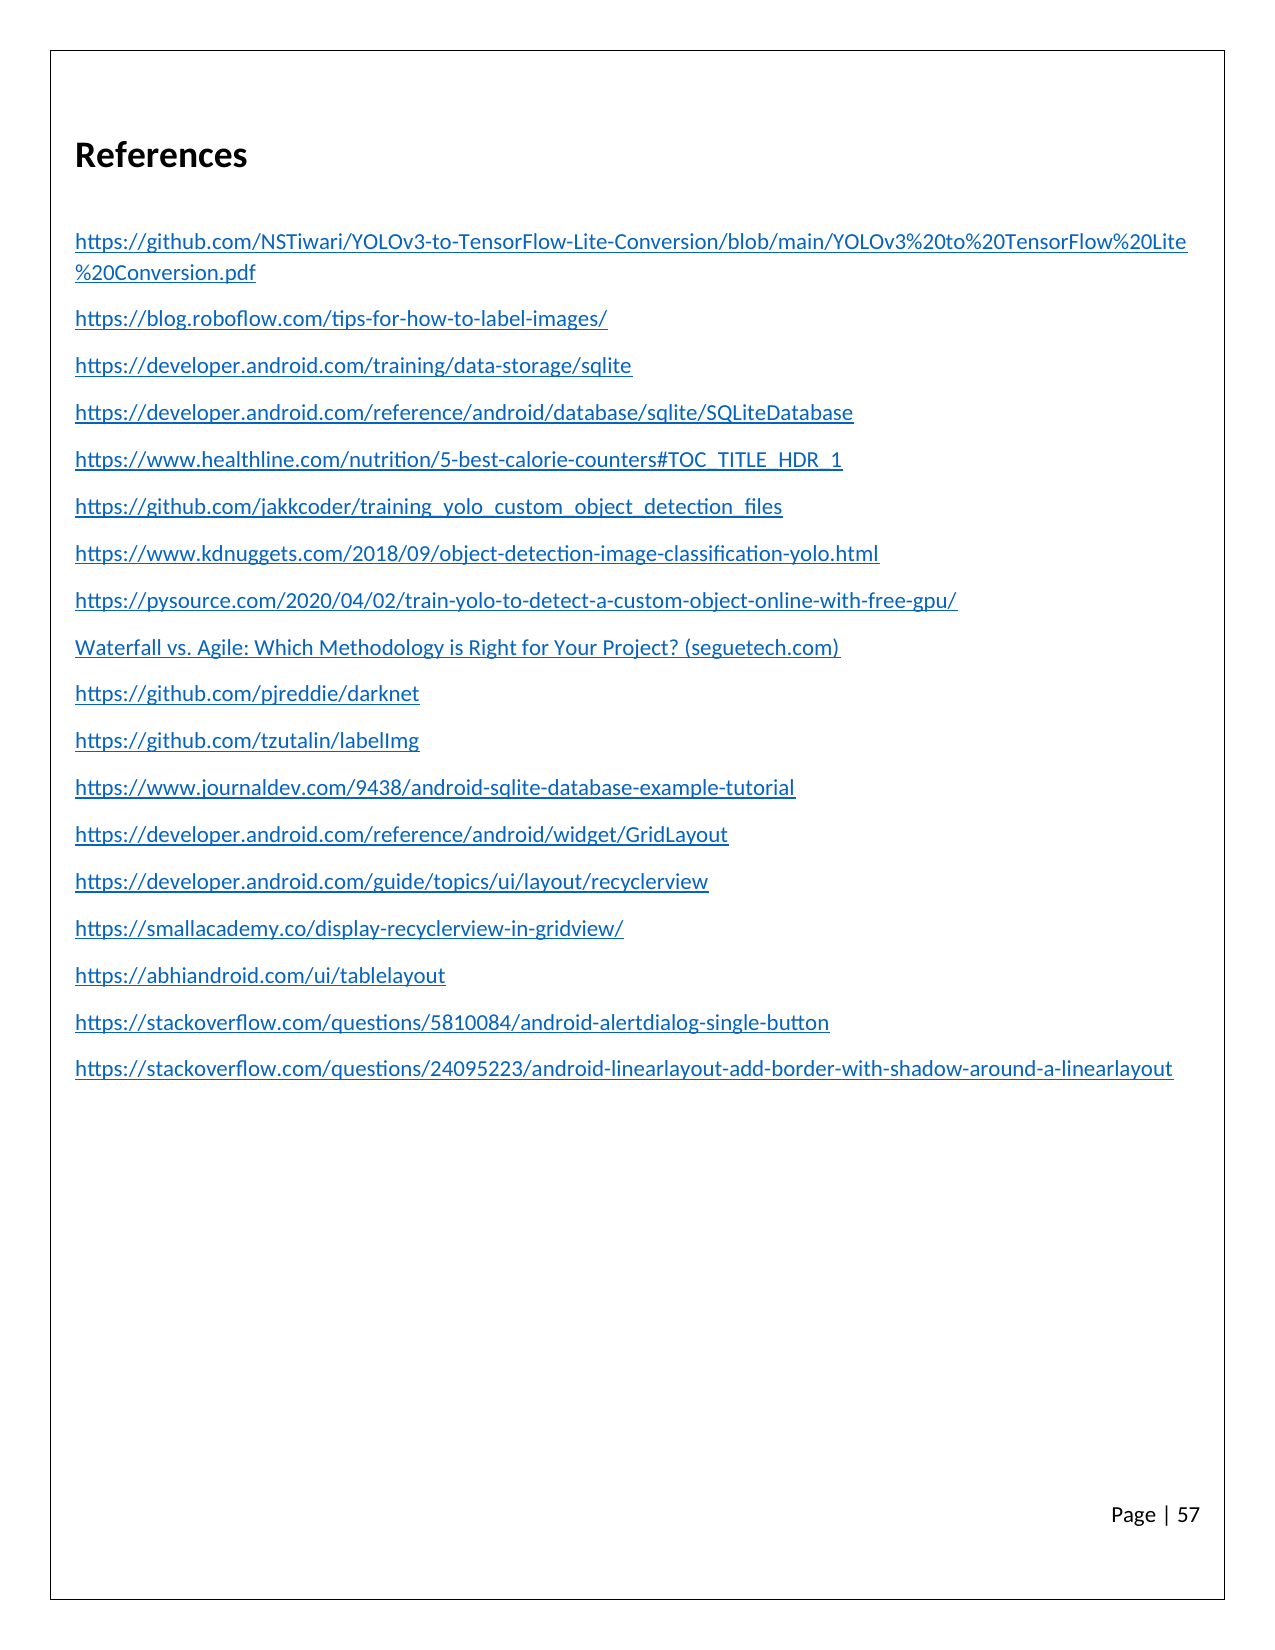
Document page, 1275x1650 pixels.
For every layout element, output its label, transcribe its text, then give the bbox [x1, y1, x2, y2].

text https://github.com/NSTiwari/YOLOv3-to-TensorFlow-Lite-Conversion/blob/main/YOLOv3%20to%20TensorFlow%20Lite%20Conversion.pdf [75, 227, 1200, 286]
text https://www.journaldev.com/9438/android-sqlite-database-example-tutorial [75, 773, 1200, 801]
text https://developer.android.com/reference/android/database/sqlite/SQLiteDatabase [75, 398, 1200, 426]
text https://github.com/tzutalin/labelImg [75, 726, 1200, 754]
text https://www.kdnuggets.com/2018/09/object-detection-image-classification-yolo.html [75, 539, 1200, 567]
text https://developer.android.com/reference/android/widget/GridLayout [75, 820, 1200, 848]
text https://www.healthline.com/nutrition/5-best-calorie-counters#TOC_TITLE_HDR_1 [75, 445, 1200, 473]
text https://developer.android.com/guide/topics/ui/layout/recyclerview [75, 867, 1200, 895]
text https://pysource.com/2020/04/02/train-yolo-to-detect-a-custom-object-online-with-free-gpu/ [75, 586, 1200, 614]
text https://abhiandroid.com/ui/tablelayout [75, 961, 1200, 989]
text https://smallacademy.co/display-recyclerview-in-gridview/ [75, 914, 1200, 942]
text https://blog.roboflow.com/tips-for-how-to-label-images/ [75, 304, 1200, 332]
text https://developer.android.com/training/data-storage/sqlite [75, 351, 1200, 379]
text https://stackoverflow.com/questions/24095223/android-linearlayout-add-border-with-shadow-around-a-linearlayout [75, 1054, 1200, 1082]
subtitle References [75, 131, 1200, 177]
text https://stackoverflow.com/questions/5810084/android-alertdialog-single-button [75, 1008, 1200, 1036]
text https://github.com/pjreddie/darknet [75, 679, 1200, 707]
text https://github.com/jakkcoder/training_yolo_custom_object_detection_files [75, 492, 1200, 520]
text Waterfall vs. Agile: Which Methodology is Right for Your Project? (seguetech.com) [75, 633, 1200, 661]
